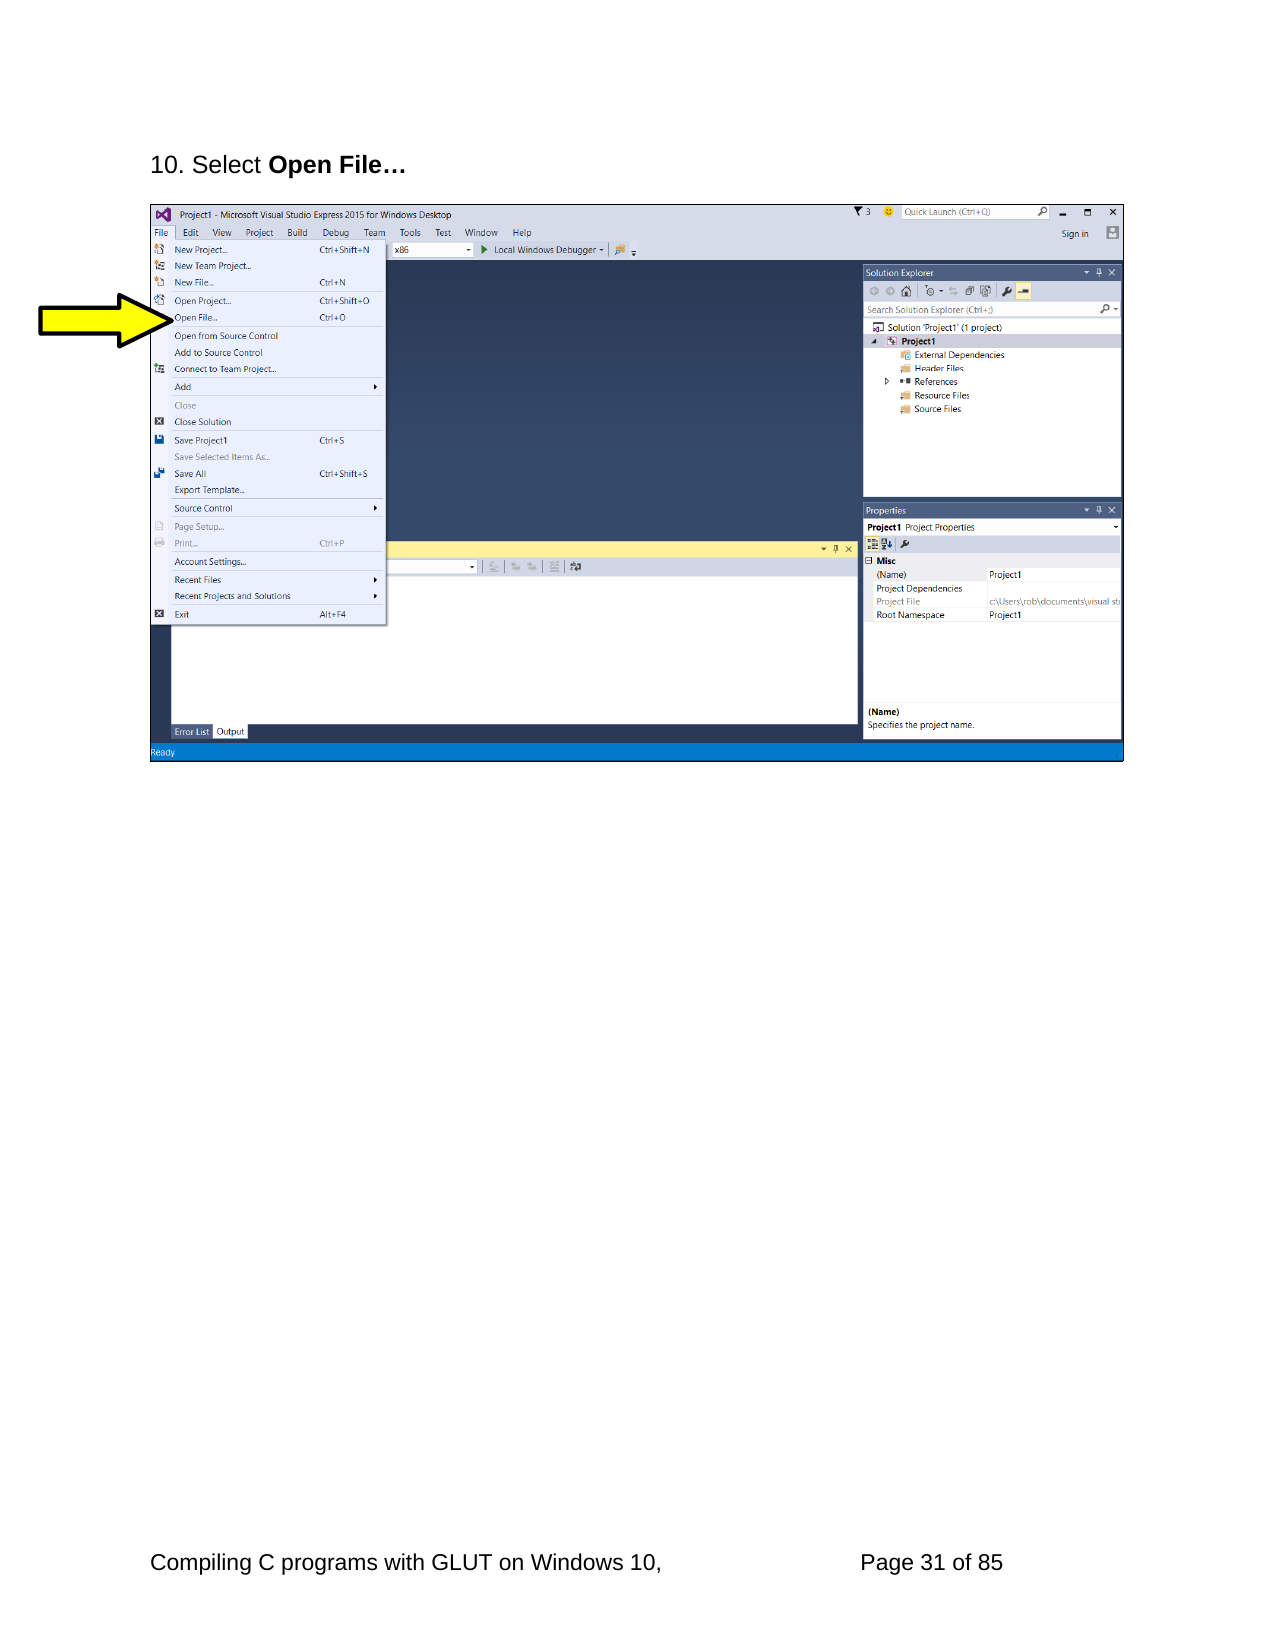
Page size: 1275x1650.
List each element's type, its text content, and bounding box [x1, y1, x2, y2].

picture [151, 205, 1123, 761]
text 10. Select Open File… [150, 150, 1125, 179]
